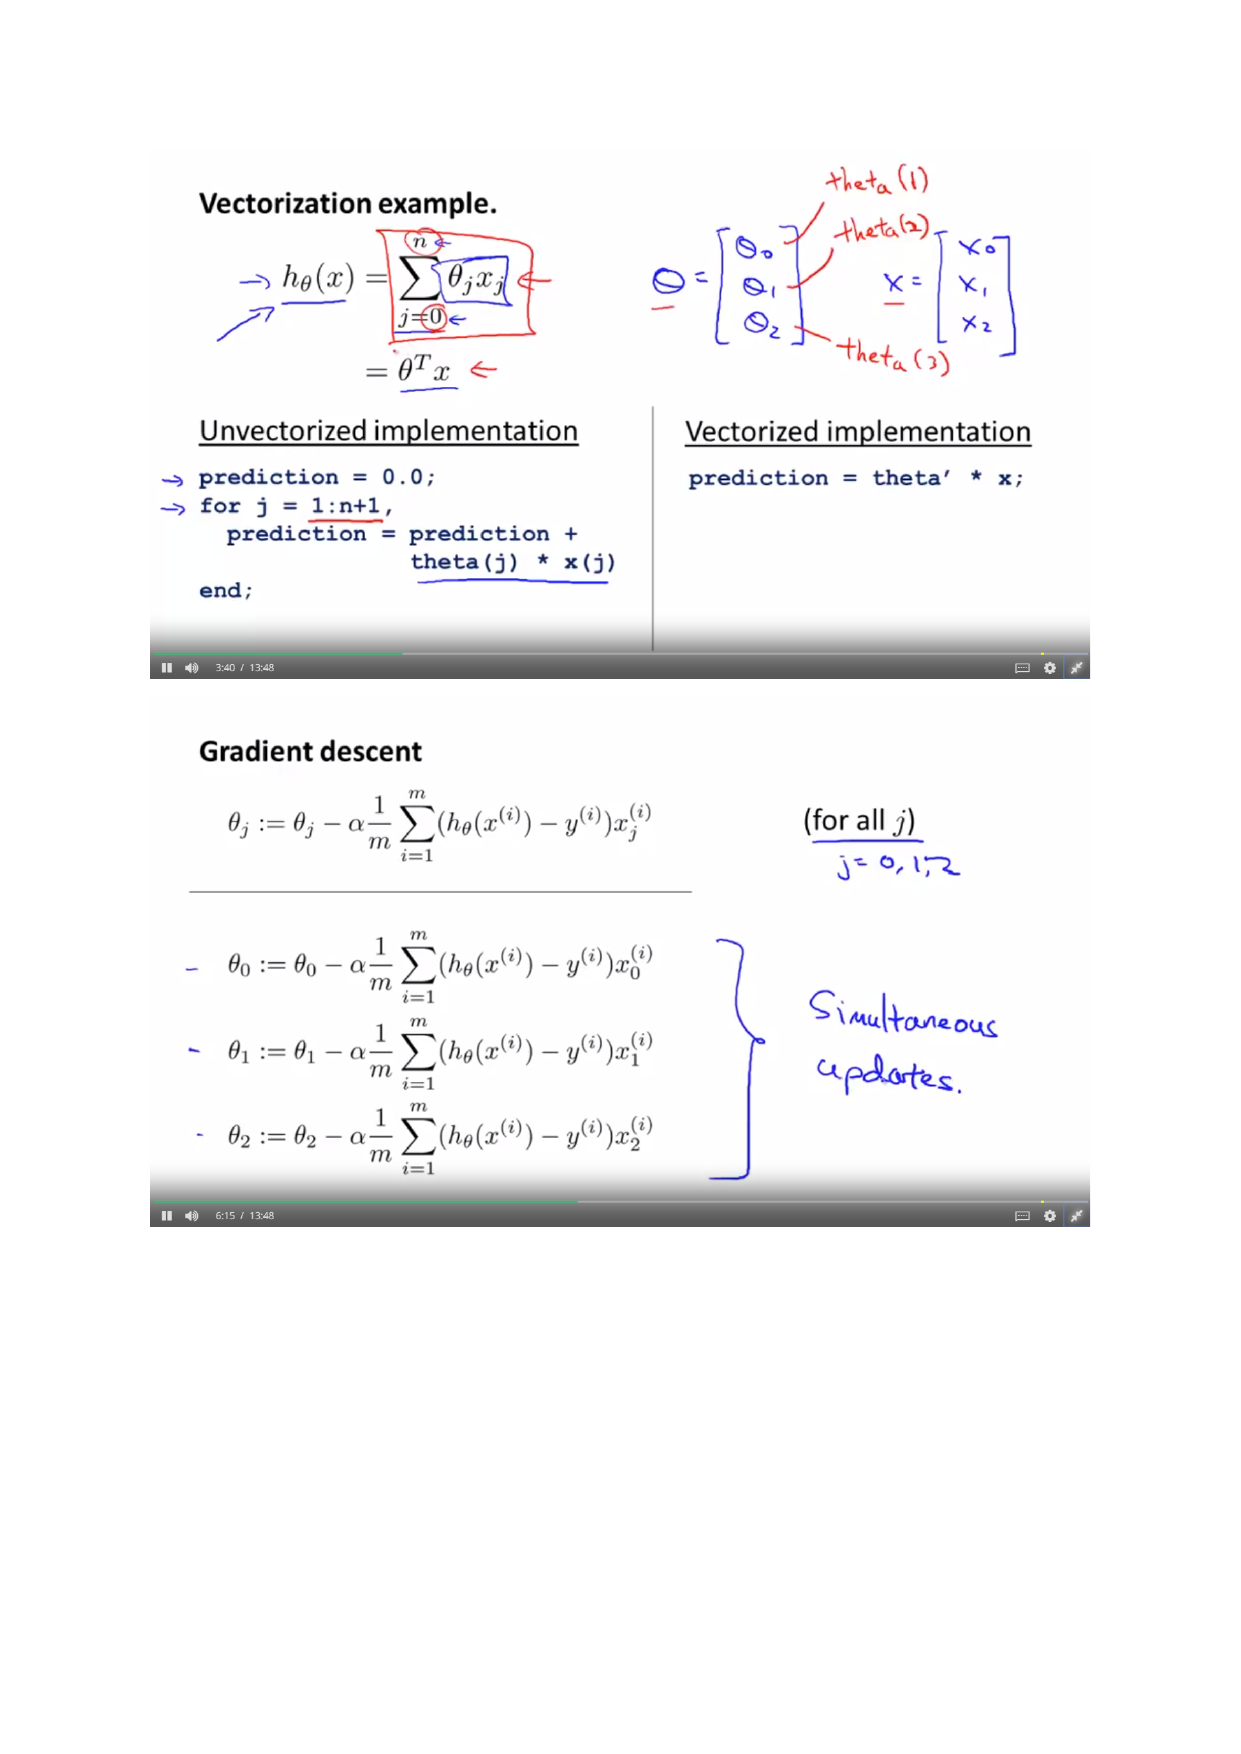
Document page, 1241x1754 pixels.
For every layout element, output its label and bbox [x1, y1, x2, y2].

picture [150, 150, 1091, 679]
picture [150, 697, 1091, 1227]
